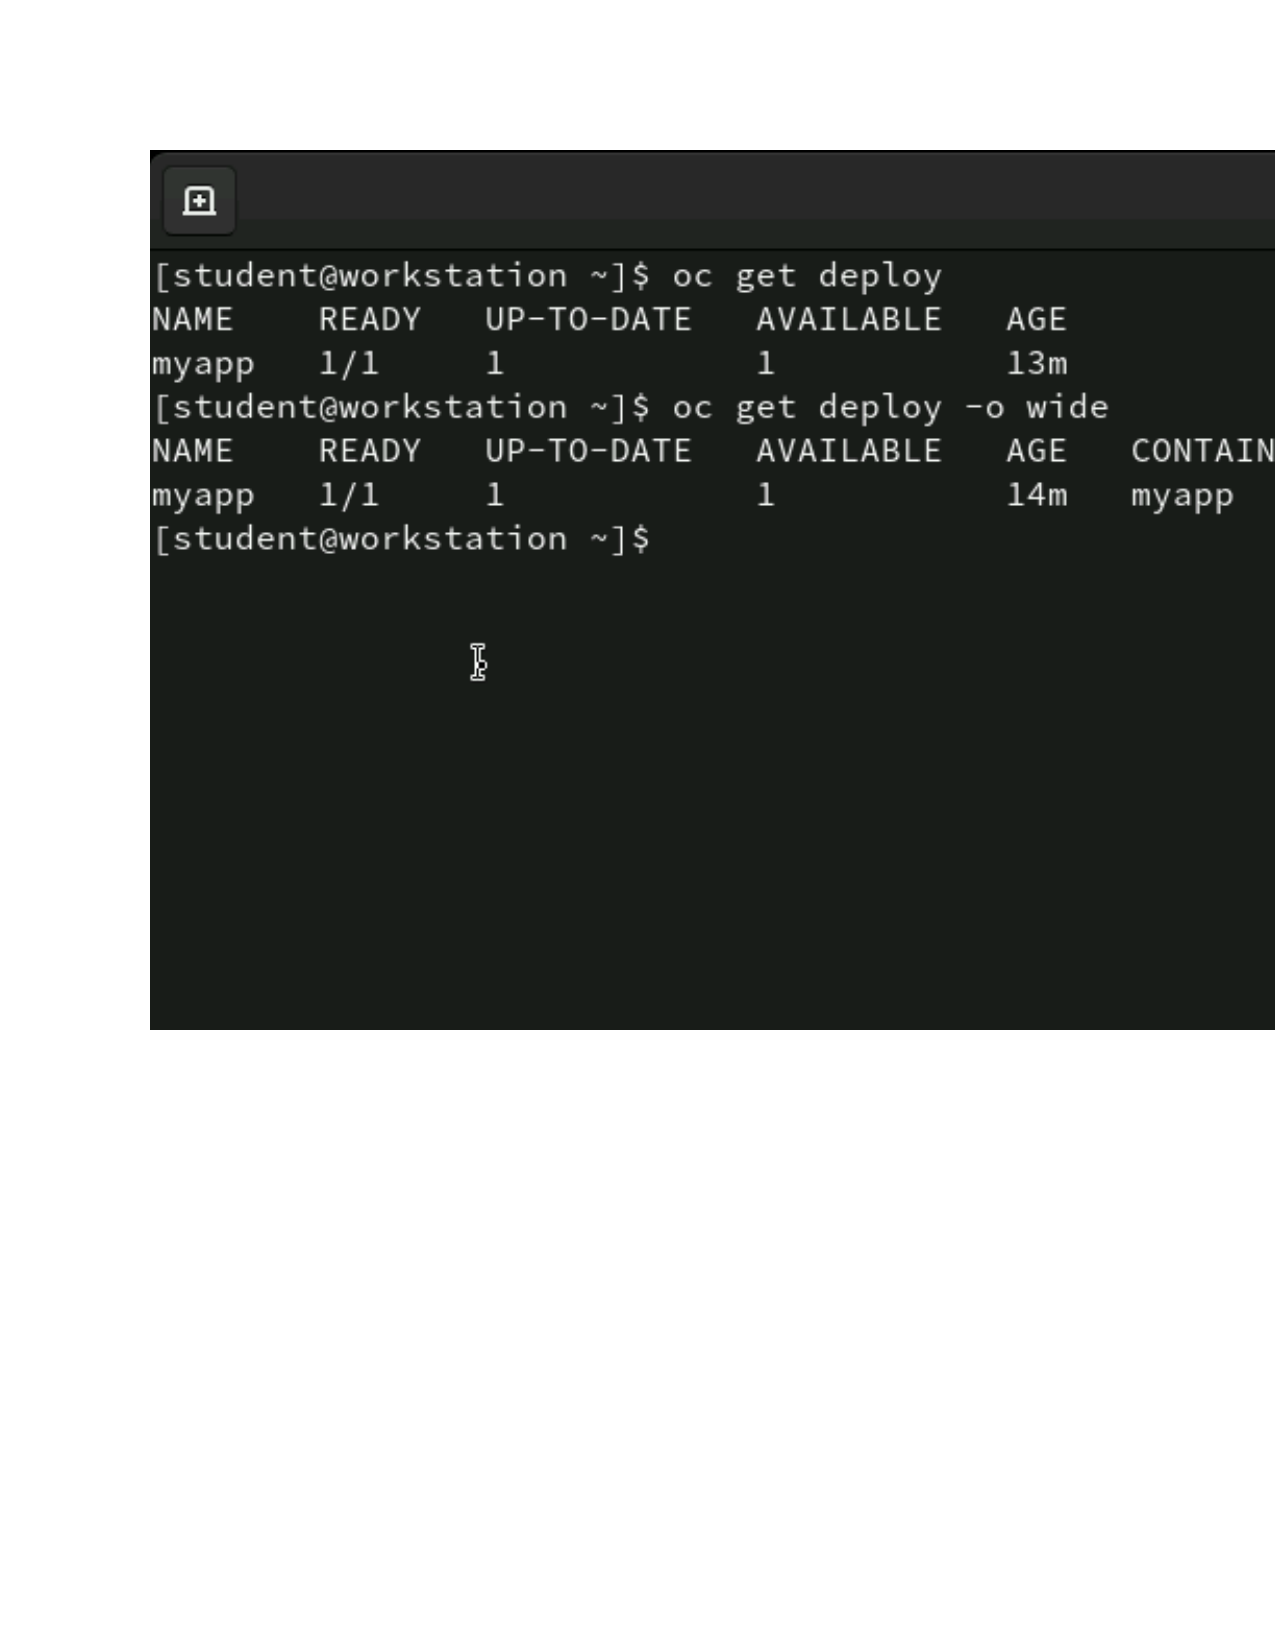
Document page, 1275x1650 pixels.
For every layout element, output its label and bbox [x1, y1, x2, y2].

picture [150, 150, 1275, 1030]
